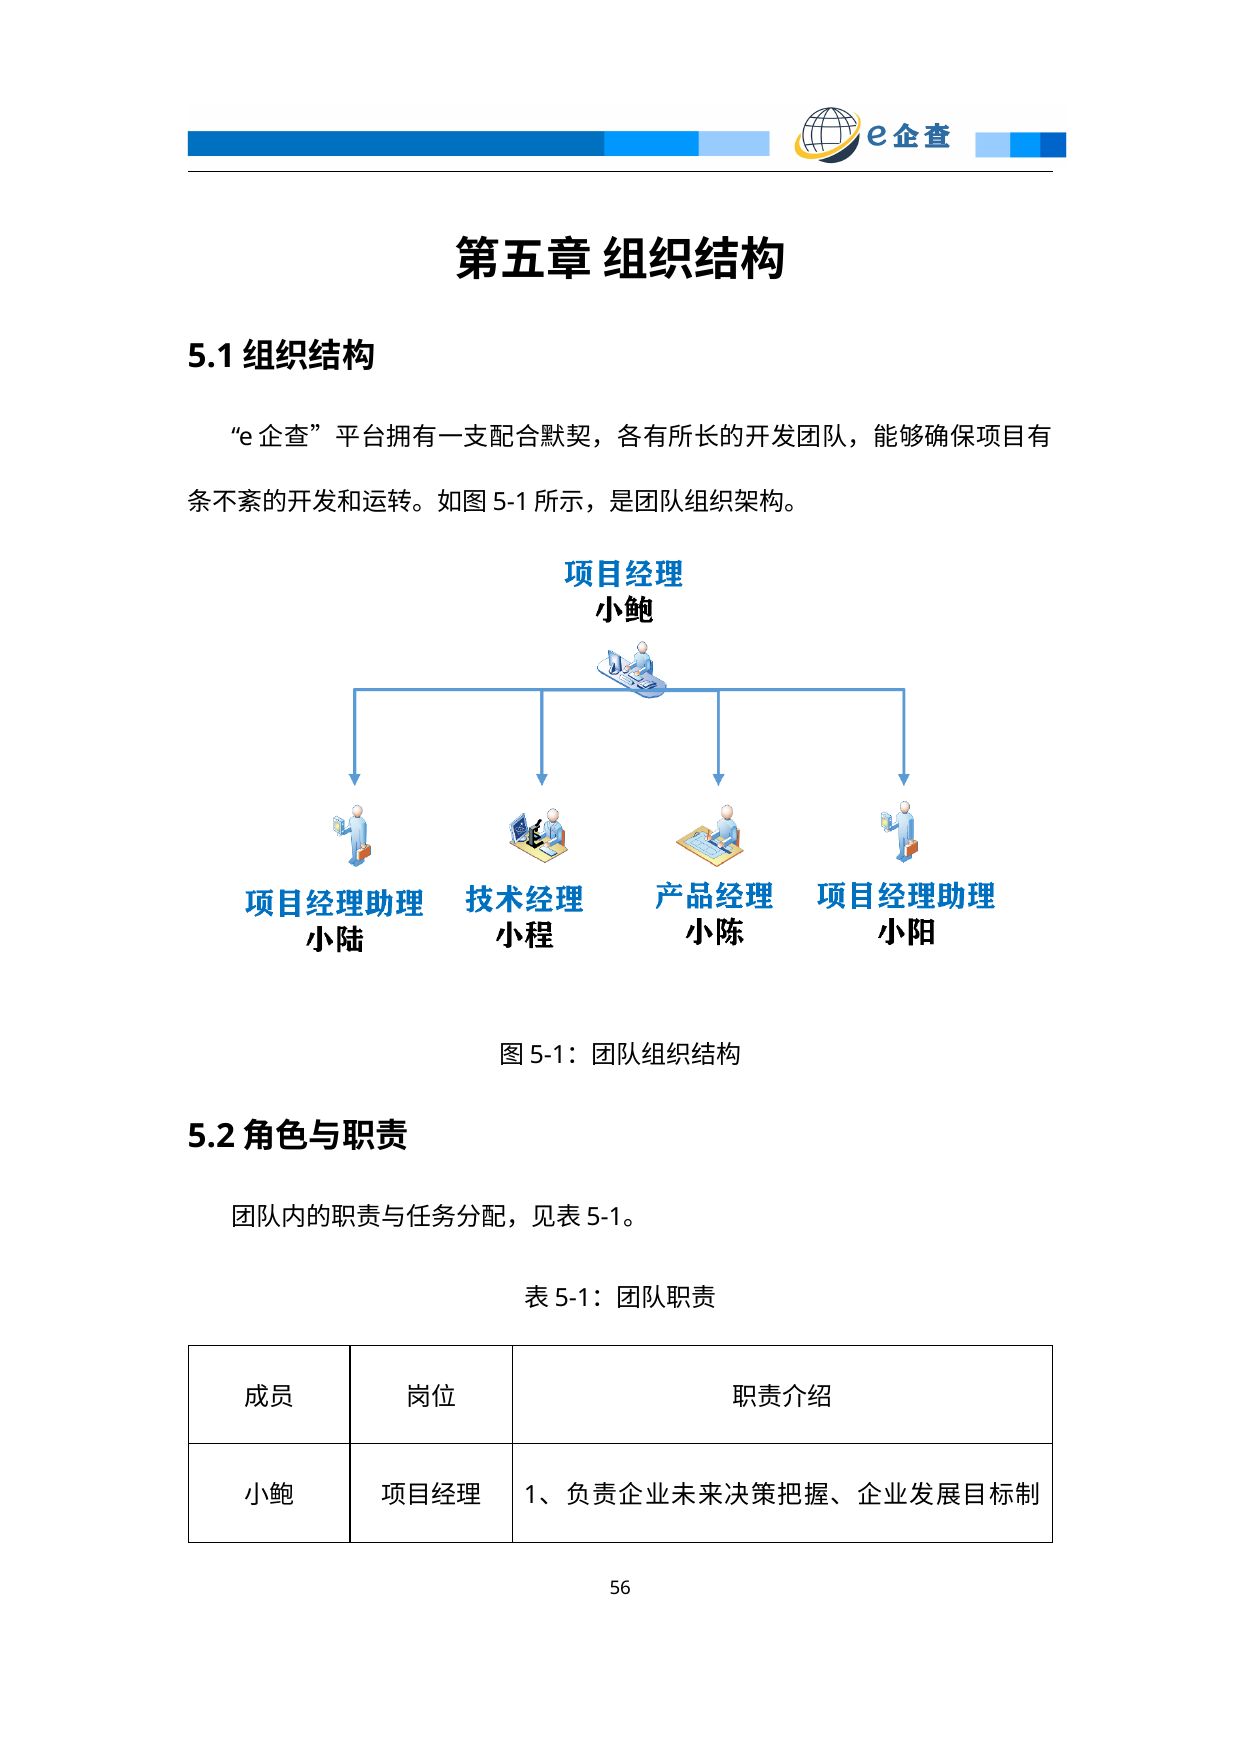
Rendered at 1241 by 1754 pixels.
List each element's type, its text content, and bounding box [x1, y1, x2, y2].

table_header 岗位 [351, 1346, 512, 1443]
text 团队内的职责与任务分配，见表5-1。 [187, 1182, 1053, 1247]
table_cell 项目经理 [351, 1444, 512, 1542]
table_header 职责介绍 [513, 1346, 1052, 1443]
subtitle 5.2角色与职责 [187, 1101, 1053, 1166]
subtitle 5.1组织结构 [187, 321, 1053, 386]
text 表5-1：团队职责 [187, 1263, 1053, 1328]
table_cell 小鲍 [189, 1444, 349, 1542]
text “e企查”平台拥有一支配合默契，各有所长的开发团队，能够确保项目有条不紊的开发和运转。如图5-1所示，是团队组织架构。 [187, 402, 1053, 532]
subtitle 第五章 组织结构 [187, 207, 1053, 305]
picture [229, 548, 1011, 973]
table_header 成员 [189, 1346, 349, 1443]
text 图5-1：团队组织结构 [187, 1020, 1053, 1085]
picture [187, 101, 1067, 169]
